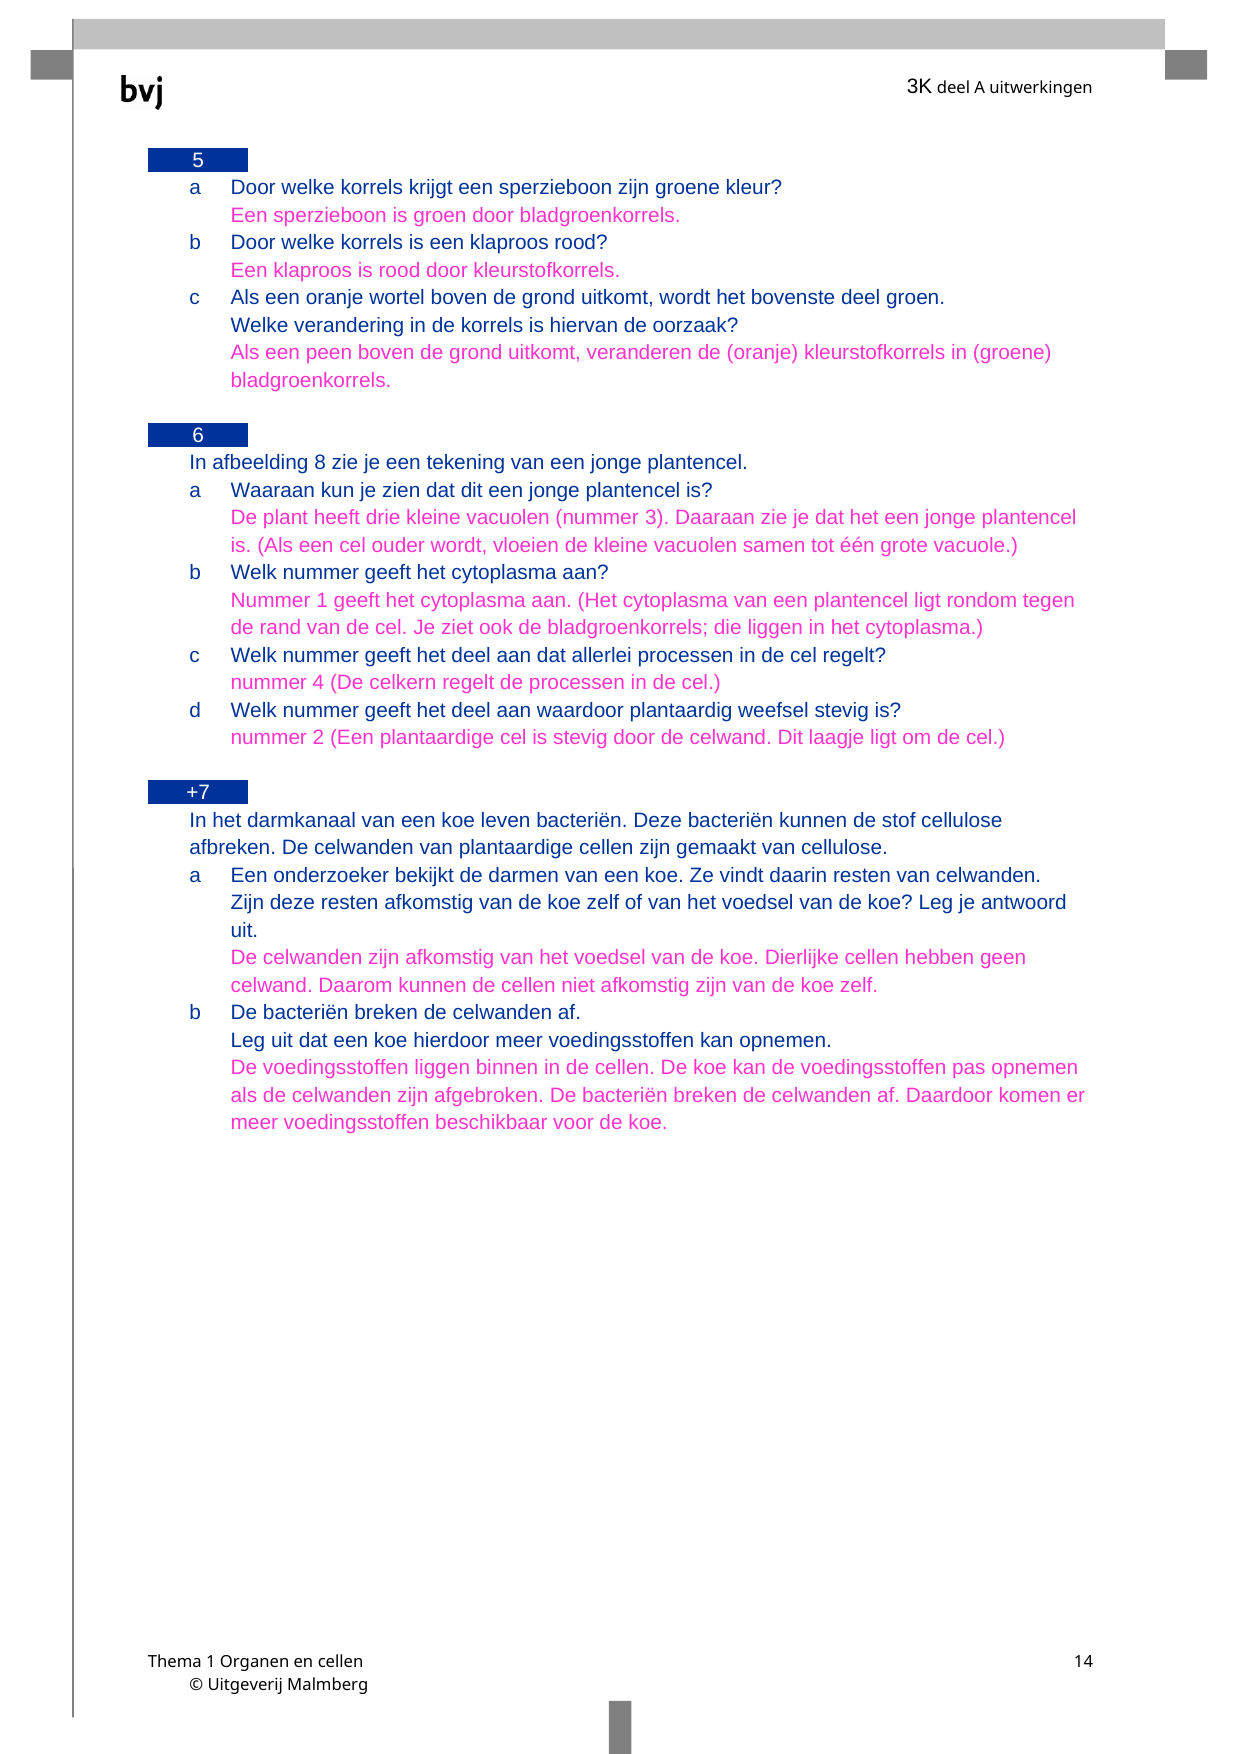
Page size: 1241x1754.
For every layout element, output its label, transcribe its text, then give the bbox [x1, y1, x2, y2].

text c Als een oranje wortel boven de grond uitkomt, wordt het bovenste deel groen. [189, 285, 1092, 309]
text Een sperzieboon is groen door bladgroenkorrels. [230, 203, 1092, 227]
picture [121, 75, 162, 110]
text b Welk nummer geeft het cytoplasma aan? [189, 560, 1092, 584]
text nummer 4 (De celkern regelt de processen in de cel.) [230, 670, 1092, 694]
text De voedingsstoffen liggen binnen in de cellen. De koe kan de voedingsstoffen pas opnemen als de celwanden zijn afgebroken. De bacteriën breken de celwanden af. Daardoor komen er meer voedingsstoffen beschikbaar voor de koe. [230, 1055, 1092, 1134]
text b Door welke korrels is een klaproos rood? [189, 230, 1092, 254]
text Nummer 1 geeft het cytoplasma aan. (Het cytoplasma van een plantencel ligt rondom tegen de rand van de cel. Je ziet ook de bladgroenkorrels; die liggen in het cytoplasma.) [230, 588, 1092, 639]
text a Een onderzoeker bekijkt de darmen van een koe. Ze vindt daarin resten van celwanden. [189, 863, 1092, 887]
text a Door welke korrels krijgt een sperzieboon zijn groene kleur? [189, 175, 1092, 199]
text nummer 2 (Een plantaardige cel is stevig door de celwand. Dit laagje ligt om de cel.) [230, 725, 1092, 749]
text d Welk nummer geeft het deel aan waardoor plantaardig weefsel stevig is? [189, 698, 1092, 722]
text De celwanden zijn afkomstig van het voedsel van de koe. Dierlijke cellen hebben geen celwand. Daarom kunnen de cellen niet afkomstig zijn van de koe zelf. [230, 945, 1092, 997]
text a Waaraan kun je zien dat dit een jonge plantencel is? [189, 478, 1092, 502]
text 6 [148, 423, 248, 447]
text b De bacteriën breken de celwanden af. [189, 1000, 1092, 1024]
text Zijn deze resten afkomstig van de koe zelf of van het voedsel van de koe? Leg je antwoord uit. [230, 890, 1092, 942]
text De plant heeft drie kleine vacuolen (nummer 3). Daaraan zie je dat het een jonge plantencel is. (Als een cel ouder wordt, vloeien de kleine vacuolen samen tot één grote vacuole.) [230, 505, 1092, 557]
text +7 [148, 780, 248, 804]
text 5 [148, 148, 248, 172]
text Een klaproos is rood door kleurstofkorrels. [230, 258, 1092, 282]
text Als een peen boven de grond uitkomt, veranderen de (oranje) kleurstofkorrels in (groene) bladgroenkorrels. [230, 340, 1092, 392]
text Leg uit dat een koe hierdoor meer voedingsstoffen kan opnemen. [230, 1028, 1092, 1052]
text Welke verandering in de korrels is hiervan de oorzaak? [230, 313, 1092, 337]
text c Welk nummer geeft het deel aan dat allerlei processen in de cel regelt? [189, 643, 1092, 667]
text In het darmkanaal van een koe leven bacteriën. Deze bacteriën kunnen de stof cellulose afbreken. De celwanden van plantaardige cellen zijn gemaakt van cellulose. [189, 808, 1092, 859]
text In afbeelding 8 zie je een tekening van een jonge plantencel. [189, 450, 1092, 474]
